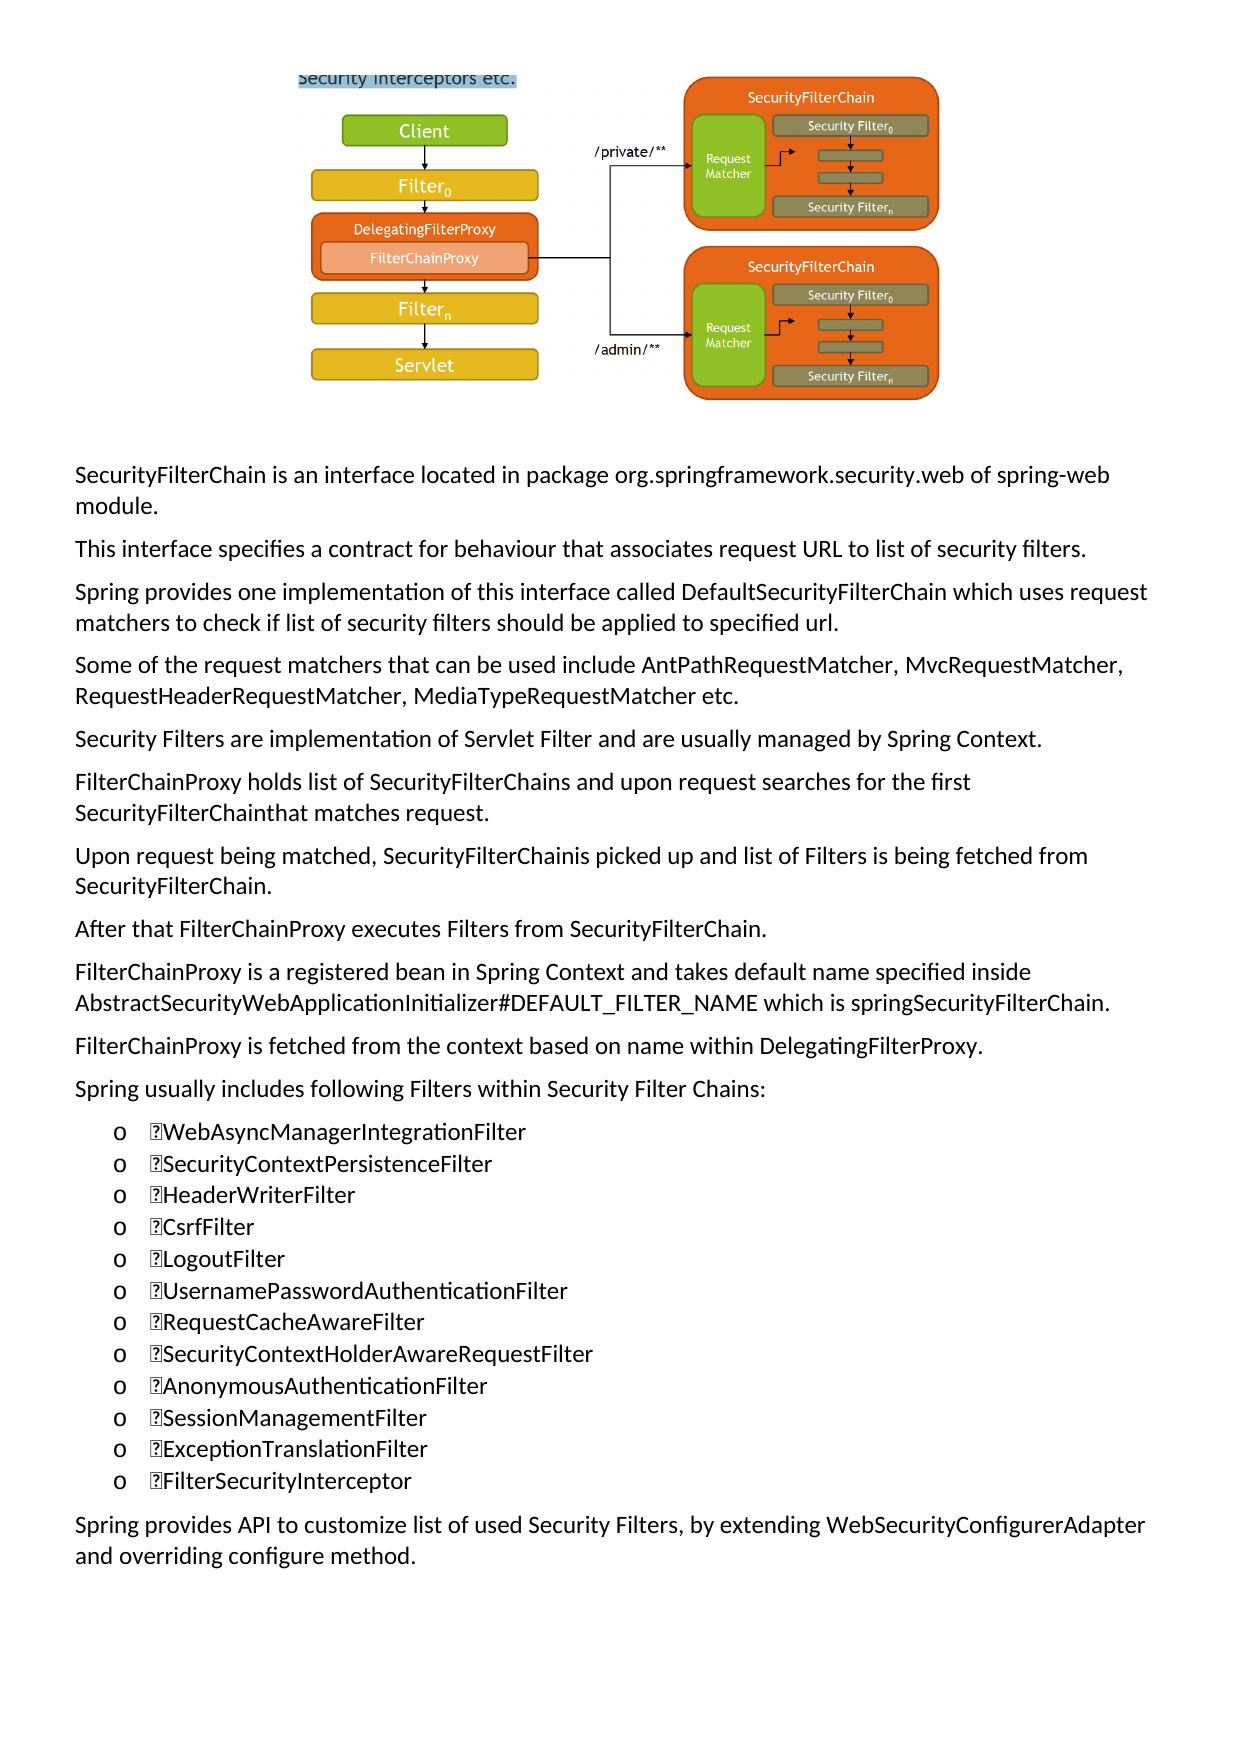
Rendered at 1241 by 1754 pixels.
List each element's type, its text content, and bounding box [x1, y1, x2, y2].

list SecurityContextPersistenceFilter [112, 1148, 1165, 1179]
text FilterChainProxy holds list of SecurityFilterChains and upon request searches for the first SecurityFilterChainthat matches request. [75, 766, 1165, 827]
text This interface specifies a contract for behaviour that associates request URL to list of security filters. [75, 533, 1165, 564]
text Spring usually includes following Filters within Security Filter Chains: [75, 1073, 1165, 1103]
text After that FilterChainProxy executes Filters from SecurityFilterChain. [75, 913, 1165, 944]
list SessionManagementFilter [112, 1402, 1165, 1434]
text Spring provides one implementation of this interface called DefaultSecurityFilterChain which uses request matchers to check if list of security filters should be applied to specified url. [75, 576, 1165, 637]
list AnonymousAuthenticationFilter [112, 1370, 1165, 1402]
list LogoutFilter [112, 1243, 1165, 1275]
text Spring provides API to customize list of used Security Filters, by extending WebSecurityConfigurerAdapter and overriding configure method. [75, 1510, 1165, 1571]
text SecurityFilterChain is an interface located in package org.springframework.security.web of spring-web module. [75, 459, 1165, 521]
list FilterSecurityInterceptor [112, 1465, 1165, 1497]
list UsernamePasswordAuthenticationFilter [112, 1275, 1165, 1307]
list RequestCacheAwareFilter [112, 1307, 1165, 1338]
list WebAsyncManagerIntegrationFilter [112, 1116, 1165, 1148]
text Upon request being matched, SecurityFilterChainis picked up and list of Filters is being fetched from SecurityFilterChain. [75, 840, 1165, 901]
text FilterChainProxy is fetched from the context based on name within DelegatingFilterProxy. [75, 1030, 1165, 1060]
text Some of the request matchers that can be used include AntPathRequestMatcher, MvcRequestMatcher, RequestHeaderRequestMatcher, MediaTypeRequestMatcher etc. [75, 650, 1165, 711]
list HeaderWriterFilter [112, 1179, 1165, 1211]
list ExceptionTranslationFilter [112, 1434, 1165, 1465]
text FilterChainProxy is a registered bean in Spring Context and takes default name specified inside AbstractSecurityWebApplicationInitializer#DEFAULT_FILTER_NAME which is springSecurityFilterChain. [75, 956, 1165, 1017]
picture [293, 75, 947, 404]
list CsrfFilter [112, 1211, 1165, 1243]
list SecurityContextHolderAwareRequestFilter [112, 1338, 1165, 1370]
text Security Filters are implementation of Servlet Filter and are usually managed by Spring Context. [75, 723, 1165, 754]
